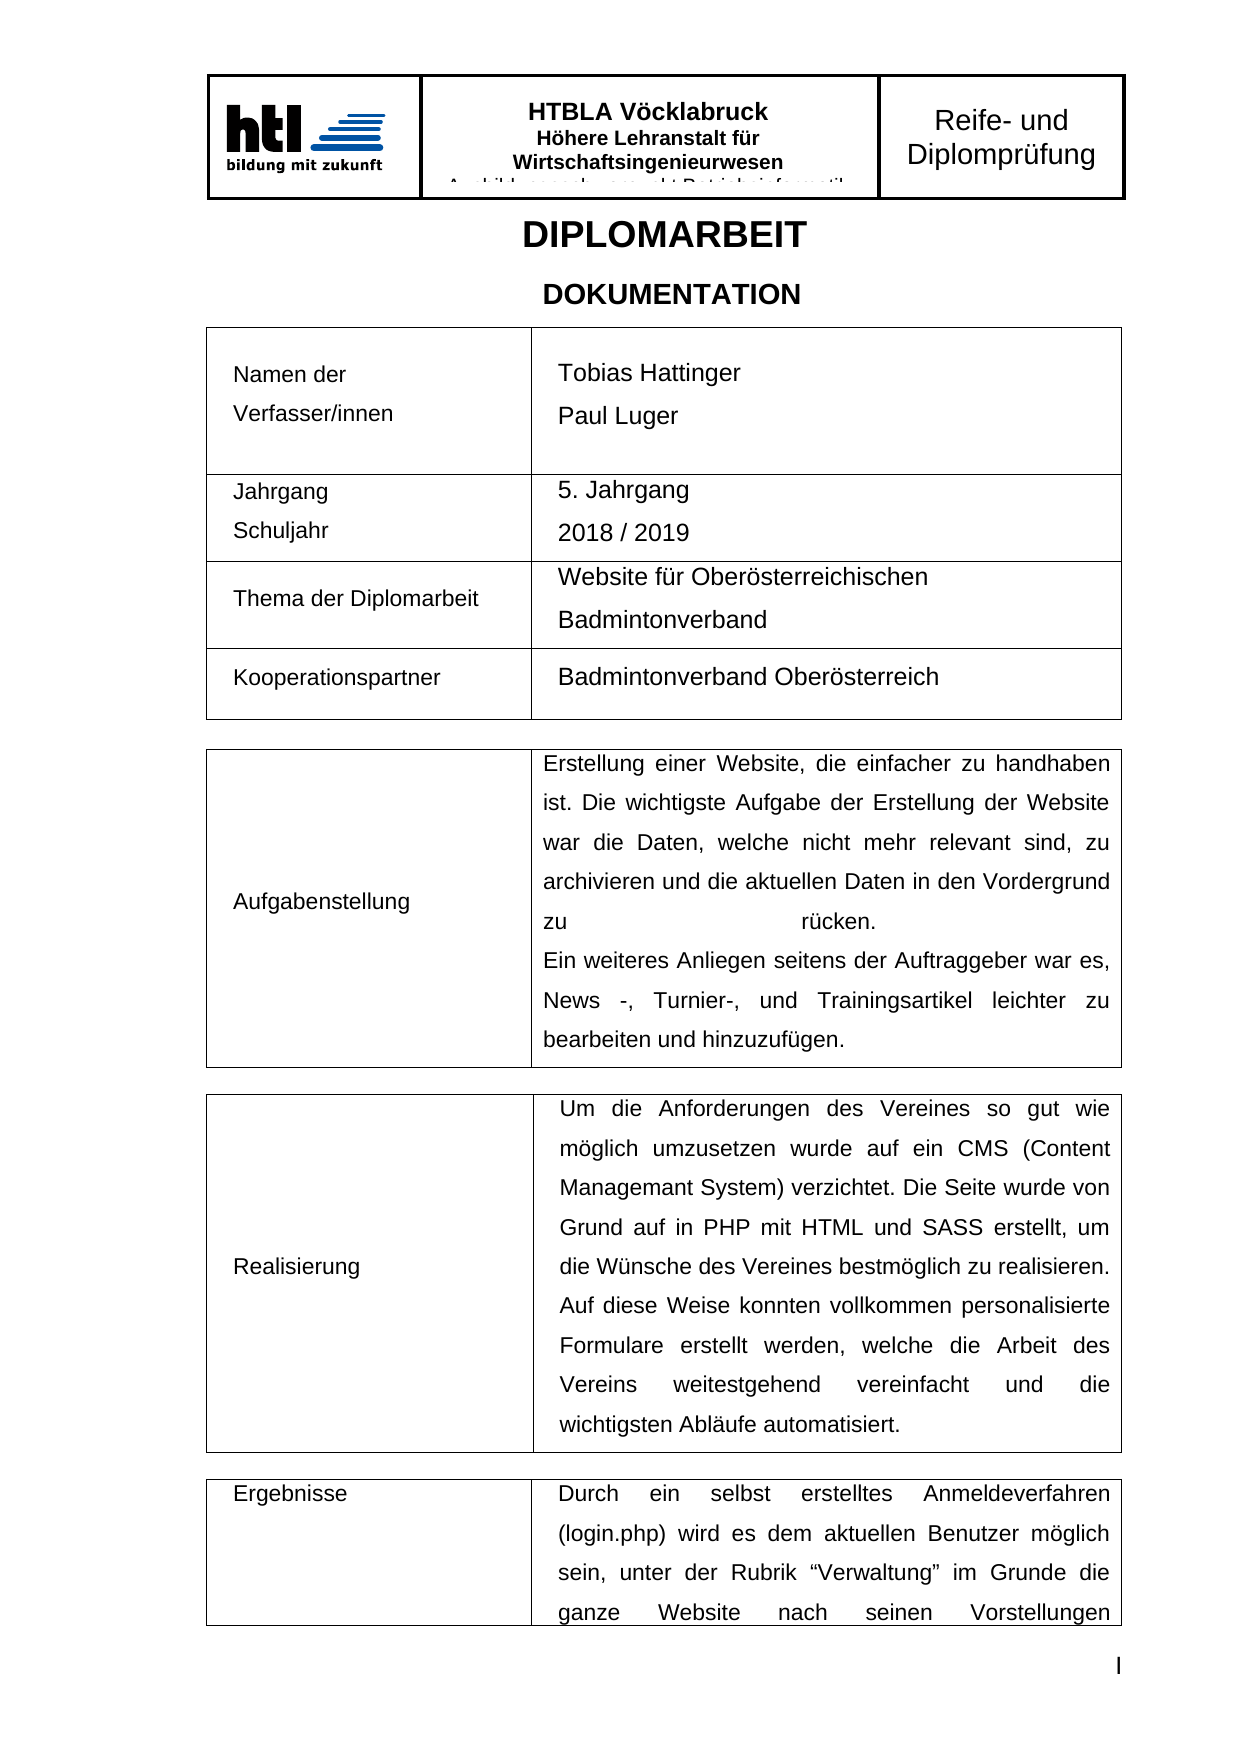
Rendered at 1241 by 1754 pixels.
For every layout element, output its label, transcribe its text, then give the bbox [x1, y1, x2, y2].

table_header Erstellung einer Website, die einfacher zu handhaben ist. Die wichtigste Aufgabe der Erstellung der Website war die Daten, welche nicht mehr relevant sind, zu archivieren und die aktuellen Daten in den Vordergrund zu rücken. Ein weiteres Anliegen seitens der Auftraggeber war es, News -, Turnier-, und Trainingsartikel leichter zu bearbeiten und hinzuzufügen. [532, 750, 1121, 1067]
table_cell Thema der Diplomarbeit [207, 562, 531, 648]
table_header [532, 1480, 1121, 1625]
table_header Realisierung [207, 1095, 533, 1452]
table_header Namen der Verfasser/innen [207, 328, 531, 474]
text DOKUMENTATION [222, 277, 1122, 310]
table_header Ergebnisse [207, 1480, 531, 1625]
text DIPLOMARBEIT [207, 212, 1122, 255]
table_cell Website für Oberösterreichischen Badmintonverband [532, 562, 1121, 648]
table_cell 5. Jahrgang 2018 / 2019 [532, 475, 1121, 561]
table_header Um die Anforderungen des Vereines so gut wie möglich umzusetzen wurde auf ein CMS (Content Managemant System) verzichtet. Die Seite wurde von Grund auf in PHP mit HTML und SASS erstellt, um die Wünsche des Vereines bestmöglich zu realisieren. Auf diese Weise konnten vollkommen personalisierte Formulare erstellt werden, welche die Arbeit des Vereins weitestgehend vereinfacht und die wichtigsten Abläufe automatisiert. [534, 1095, 1121, 1452]
table_cell Jahrgang Schuljahr [207, 475, 531, 561]
table_header Tobias Hattinger Paul Luger [532, 328, 1121, 474]
table_cell Badmintonverband Oberösterreich [532, 649, 1121, 719]
table_cell Kooperationspartner [207, 649, 531, 719]
table_header Aufgabenstellung [207, 750, 531, 1067]
